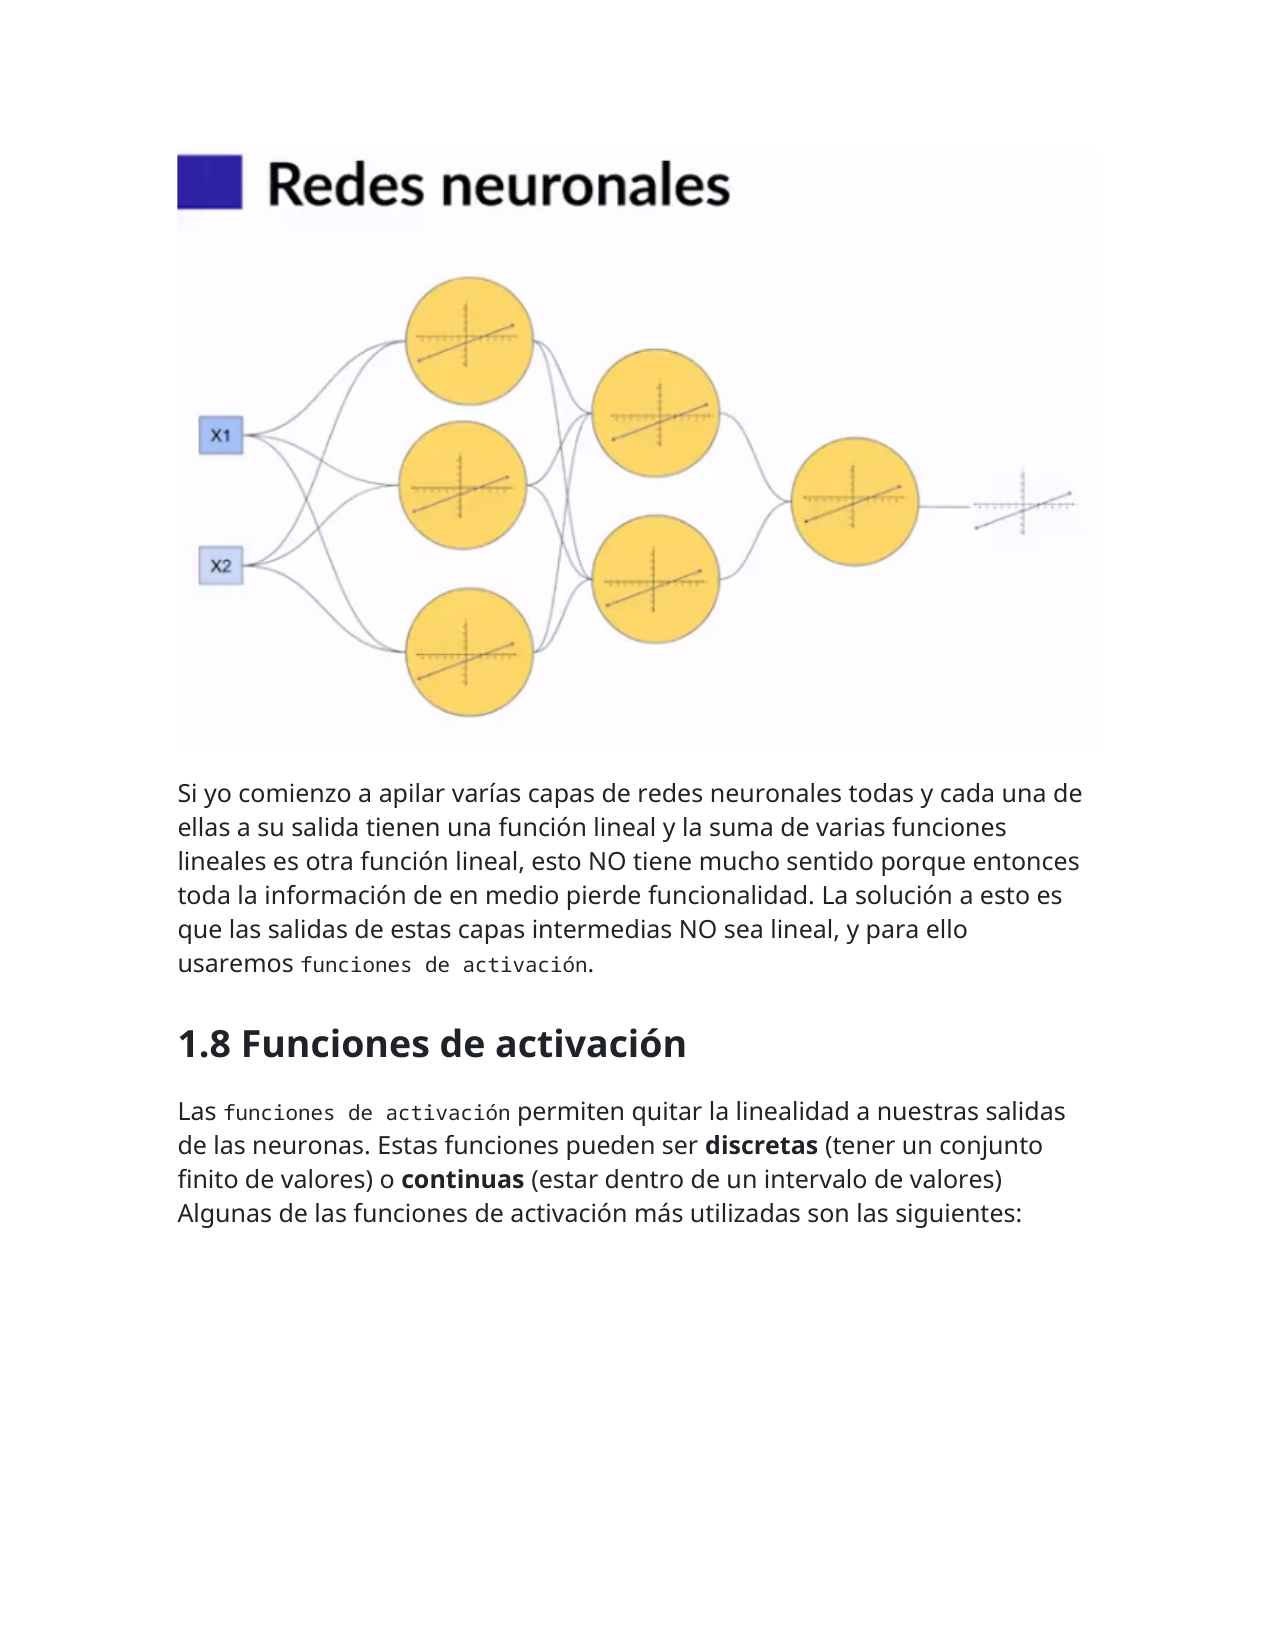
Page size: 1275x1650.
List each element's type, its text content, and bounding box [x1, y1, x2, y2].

text 1.8 Funciones de activación [177, 1017, 1098, 1068]
text Si yo comienzo a apilar varías capas de redes neuronales todas y cada una de ellas a su salida tienen una función lineal y la suma de varias funciones lineales es otra función lineal, esto NO tiene mucho sentido porque entonces toda la información de en medio pierde funcionalidad. La solución a esto es que las salidas de estas capas intermedias NO sea lineal, y para ello usaremos funciones de activación. [177, 775, 1098, 980]
picture [177, 147, 1097, 751]
text Algunas de las funciones de activación más utilizadas son las siguientes: [177, 1196, 1098, 1229]
text Las funciones de activación permiten quitar la linealidad a nuestras salidas de las neuronas. Estas funciones pueden ser discretas (tener un conjunto finito de valores) o continuas (estar dentro de un intervalo de valores) [177, 1093, 1098, 1196]
